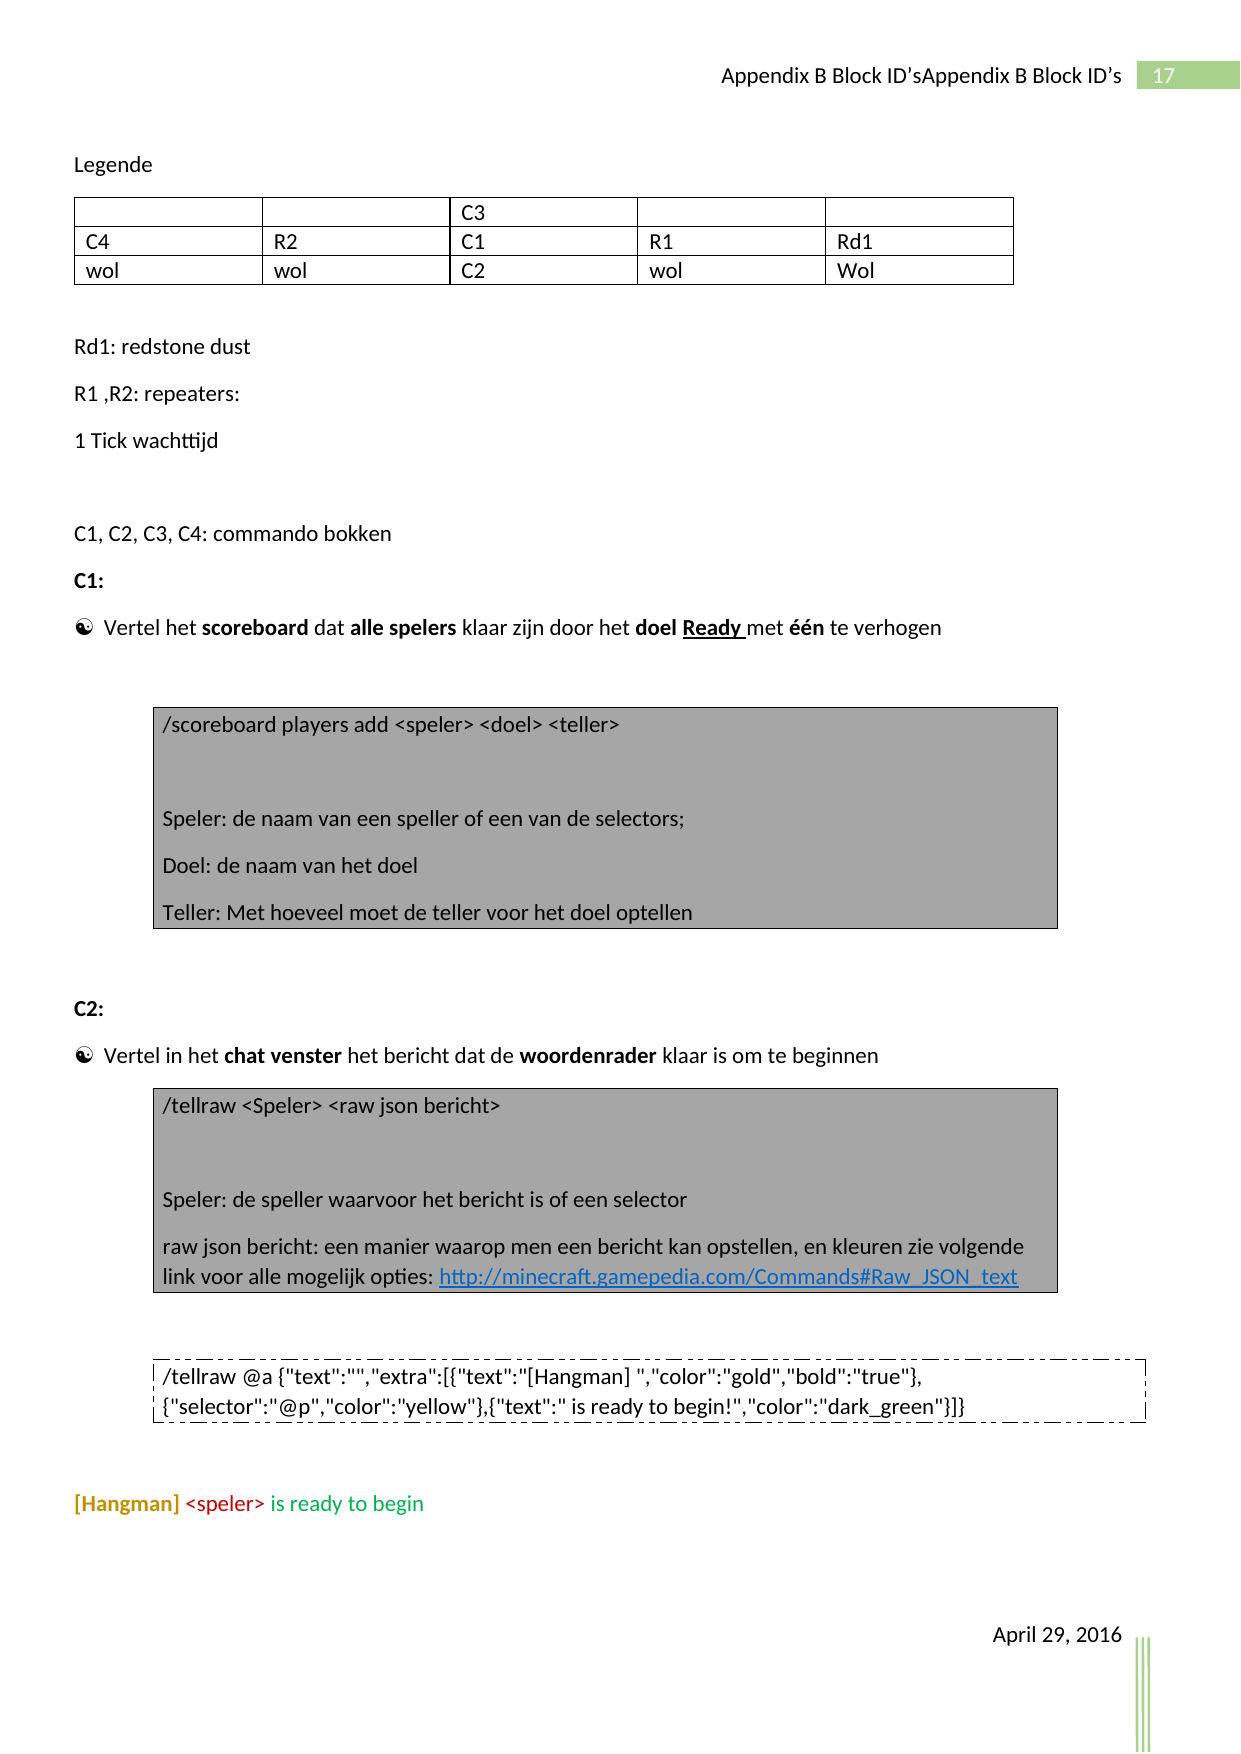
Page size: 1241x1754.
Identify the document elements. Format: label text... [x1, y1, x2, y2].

text Speler: de naam van een speller of een van de selectors; [154, 801, 1057, 832]
text Legende [74, 150, 1137, 178]
list Vertel het scoreboard dat alle spelers klaar zijn door het doel Ready met één te verhogen [74, 613, 1137, 641]
text /tellraw @a {"text":"","extra":[{"text":"[Hangman] ","color":"gold","bold":"true"},{"selector":"@p","color":"yellow"},{"text":" is ready to begin!","color":"dark_green"}]} [153, 1359, 1146, 1423]
table_cell R2 [263, 227, 449, 255]
text C1: [74, 566, 1137, 594]
table_header [263, 198, 449, 226]
table_header [75, 198, 262, 226]
text 1 Tick wachttijd [74, 426, 1137, 454]
text Rd1: redstone dust [74, 332, 1137, 360]
table_cell wol [75, 256, 262, 284]
table_header C3 [451, 198, 637, 226]
table_cell C2 [451, 256, 637, 284]
text C1, C2, C3, C4: commando bokken [74, 519, 1137, 547]
text R1 ,R2: repeaters: [74, 379, 1137, 407]
text raw json bericht: een manier waarop men een bericht kan opstellen, en kleuren zie volgende link voor alle mogelijk opties: http://minecraft.gamepedia.com/Commands#Raw_JSON_text [154, 1229, 1057, 1292]
table_cell wol [263, 256, 449, 284]
text /scoreboard players add <speler> <doel> <teller> [154, 708, 1057, 738]
text [Hangman] <speler> is ready to begin [74, 1489, 1137, 1517]
text /tellraw <Speler> <raw json bericht> [154, 1089, 1057, 1119]
table_cell wol [638, 256, 825, 284]
text Doel: de naam van het doel [154, 848, 1057, 879]
table_cell C1 [451, 227, 637, 255]
text Speler: de speller waarvoor het bericht is of een selector [154, 1182, 1057, 1213]
table_cell Wol [826, 256, 1013, 284]
table_cell Rd1 [826, 227, 1013, 255]
table_header [638, 198, 825, 226]
text Teller: Met hoeveel moet de teller voor het doel optellen [154, 894, 1057, 928]
list Vertel in het chat venster het bericht dat de woordenrader klaar is om te beginnen [74, 1041, 1137, 1069]
table_cell R1 [638, 227, 825, 255]
text C2: [74, 994, 1137, 1022]
table_header [826, 198, 1013, 226]
table_cell C4 [75, 227, 262, 255]
